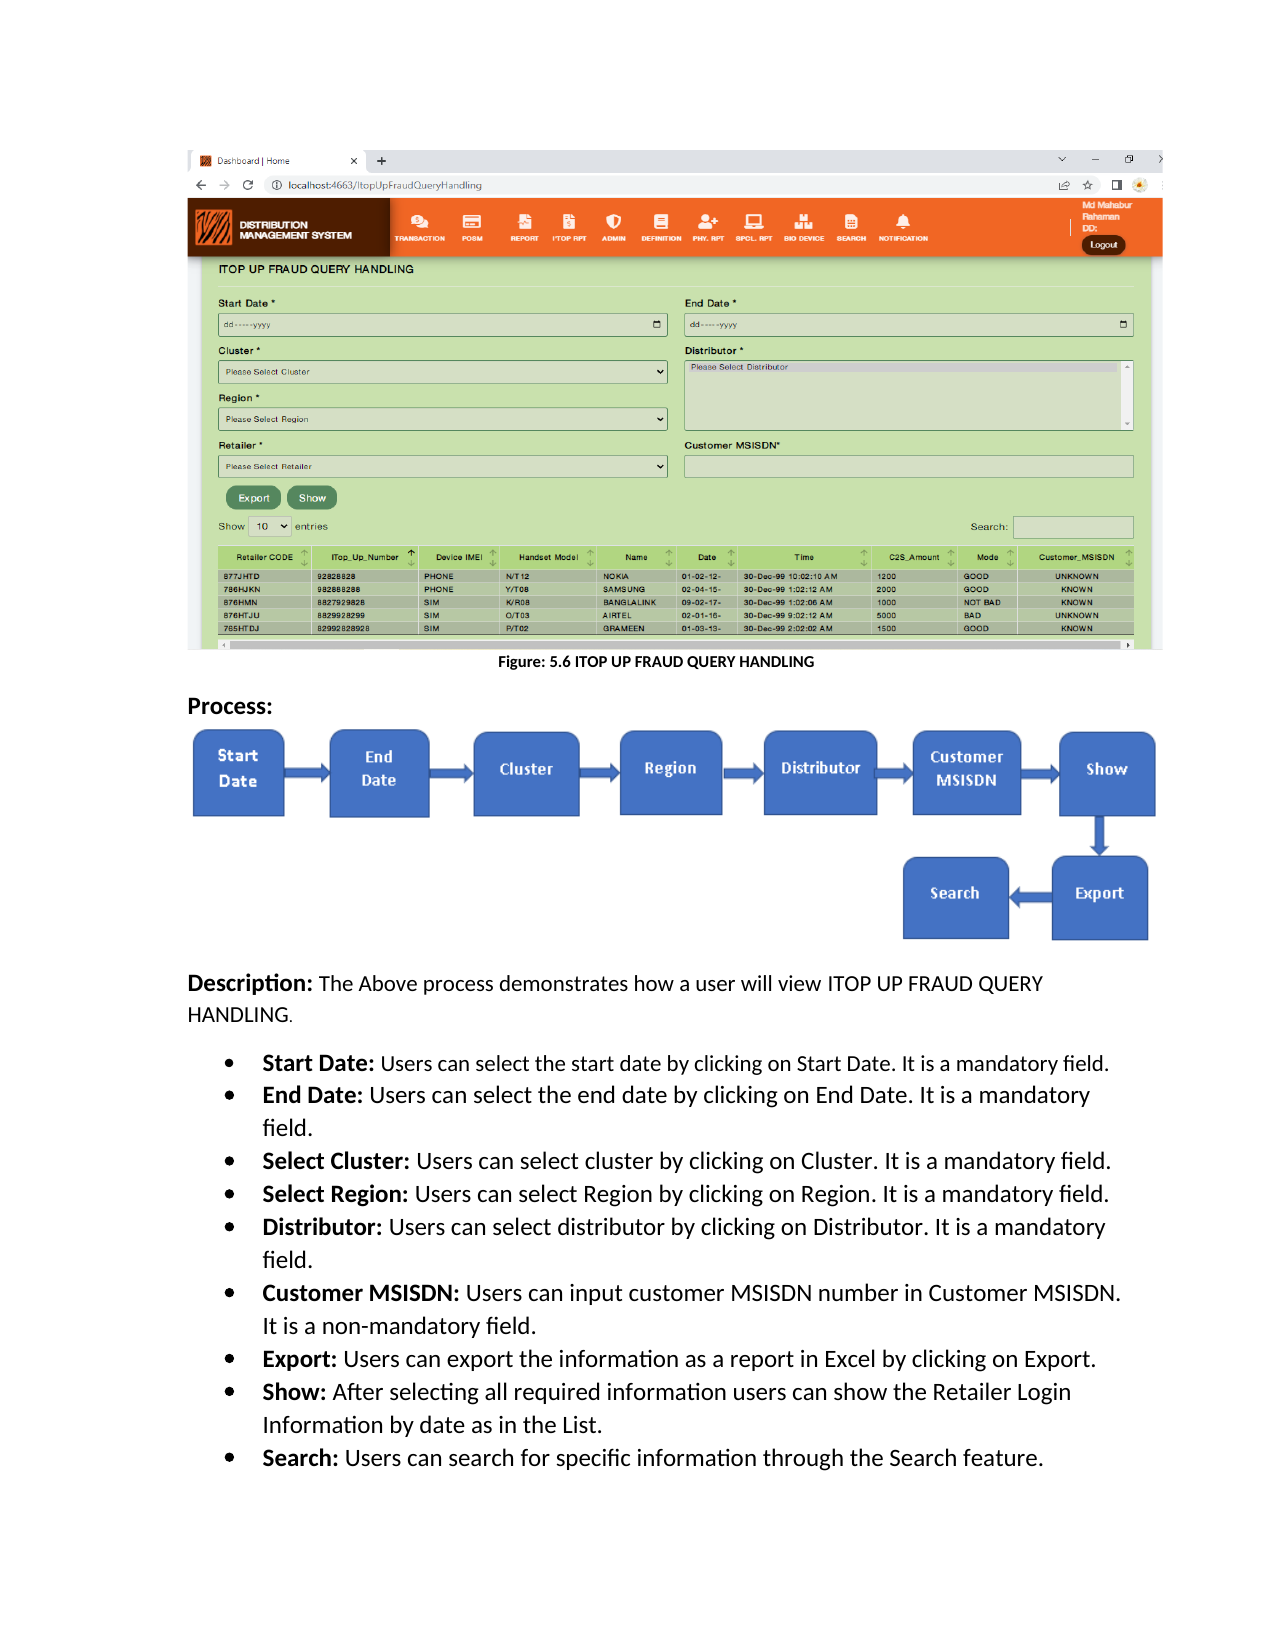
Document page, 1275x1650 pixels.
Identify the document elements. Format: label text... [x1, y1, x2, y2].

list Select Region: Users can select Region by clicking on Region. It is a mandatory field. [225, 1178, 1125, 1209]
picture [187, 722, 1163, 949]
text Description: The Above process demonstrates how a user will view ITOP UP FRAUD QUERY HANDLING. [187, 967, 1125, 1028]
list Show: After selecting all required information users can show the Retailer Login Information by date as in the List. [225, 1376, 1125, 1439]
list Customer MSISDN: Users can input customer MSISDN number in Customer MSISDN. It is a non-mandatory field. [225, 1277, 1125, 1341]
text Figure: 5.6 ITOP UP FRAUD QUERY HANDLING [187, 650, 1125, 672]
list Search: Users can search for specific information through the Search feature. [225, 1442, 1125, 1472]
text Process: [187, 690, 1125, 722]
list Distributor: Users can select distributor by clicking on Distributor. It is a mandatory field. [225, 1211, 1125, 1275]
list Export: Users can export the information as a report in Excel by clicking on Export. [225, 1343, 1125, 1373]
picture [187, 150, 1163, 650]
list End Date: Users can select the end date by clicking on End Date. It is a mandatory field. [225, 1080, 1125, 1143]
list Start Date: Users can select the start date by clicking on Start Date. It is a mandatory field. [225, 1047, 1125, 1077]
list Select Cluster: Users can select cluster by clicking on Cluster. It is a mandatory field. [225, 1146, 1125, 1176]
